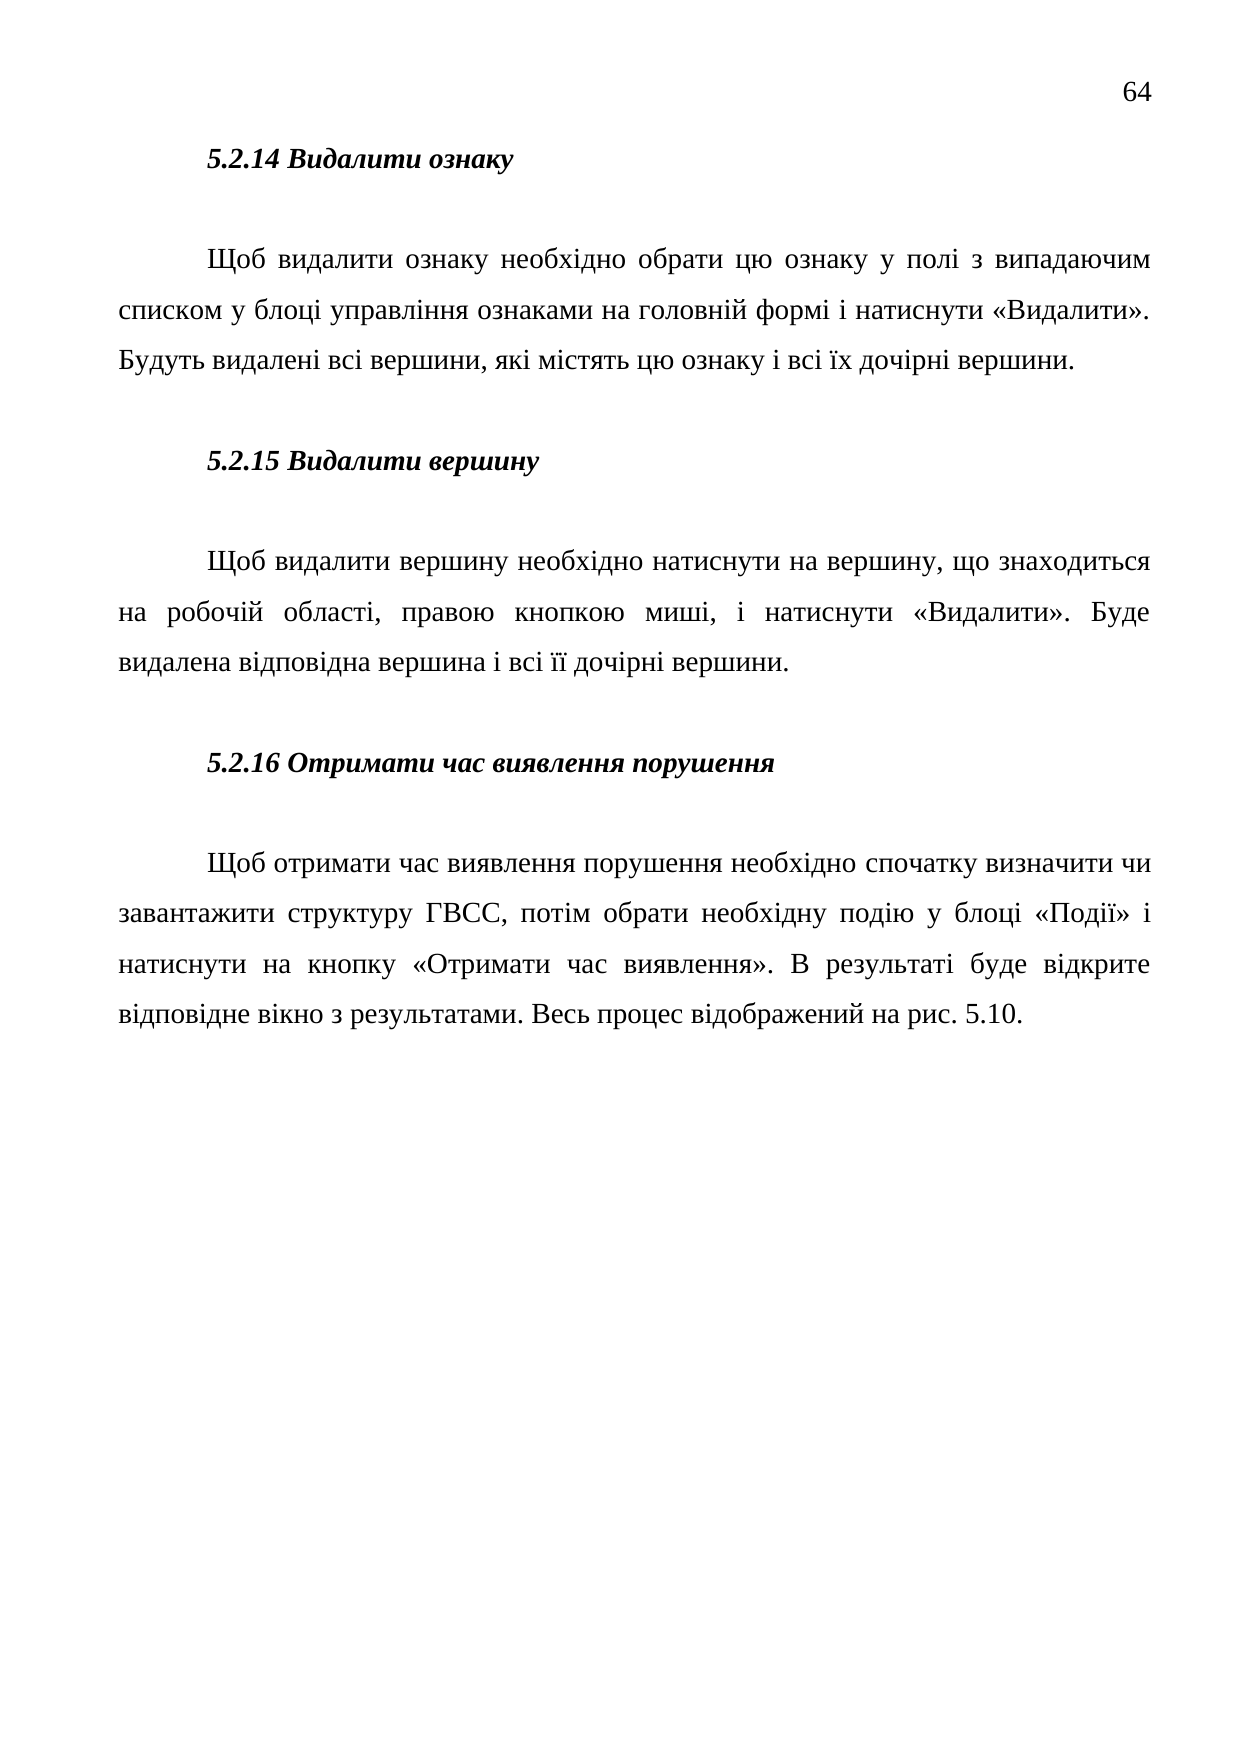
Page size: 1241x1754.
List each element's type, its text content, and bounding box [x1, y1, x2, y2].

text 5.2.16 Отримати час виявлення порушення [118, 745, 1152, 778]
text Щоб видалити ознаку необхідно обрати цю ознаку у полі з випадаючим списком у блоці управління ознаками на головній формі і натиснути «Видалити». Будуть видалені всі вершини, які містять цю ознаку і всі їх дочірні вершини. [118, 242, 1152, 376]
text 5.2.15 Видалити вершину [118, 443, 1152, 476]
text 5.2.14 Видалити ознаку [118, 141, 1152, 174]
text Щоб отримати час виявлення порушення необхідно спочатку визначити чи завантажити структуру ГВСС, потім обрати необхідну подію у блоці «Події» і натиснути на кнопку «Отримати час виявлення». В результаті буде відкрите відповідне вікно з результатами. Весь процес відображений на рис. 5.10. [118, 845, 1152, 1030]
text Щоб видалити вершину необхідно натиснути на вершину, що знаходиться на робочій області, правою кнопкою миші, і натиснути «Видалити». Буде видалена відповідна вершина і всі її дочірні вершини. [118, 543, 1152, 678]
